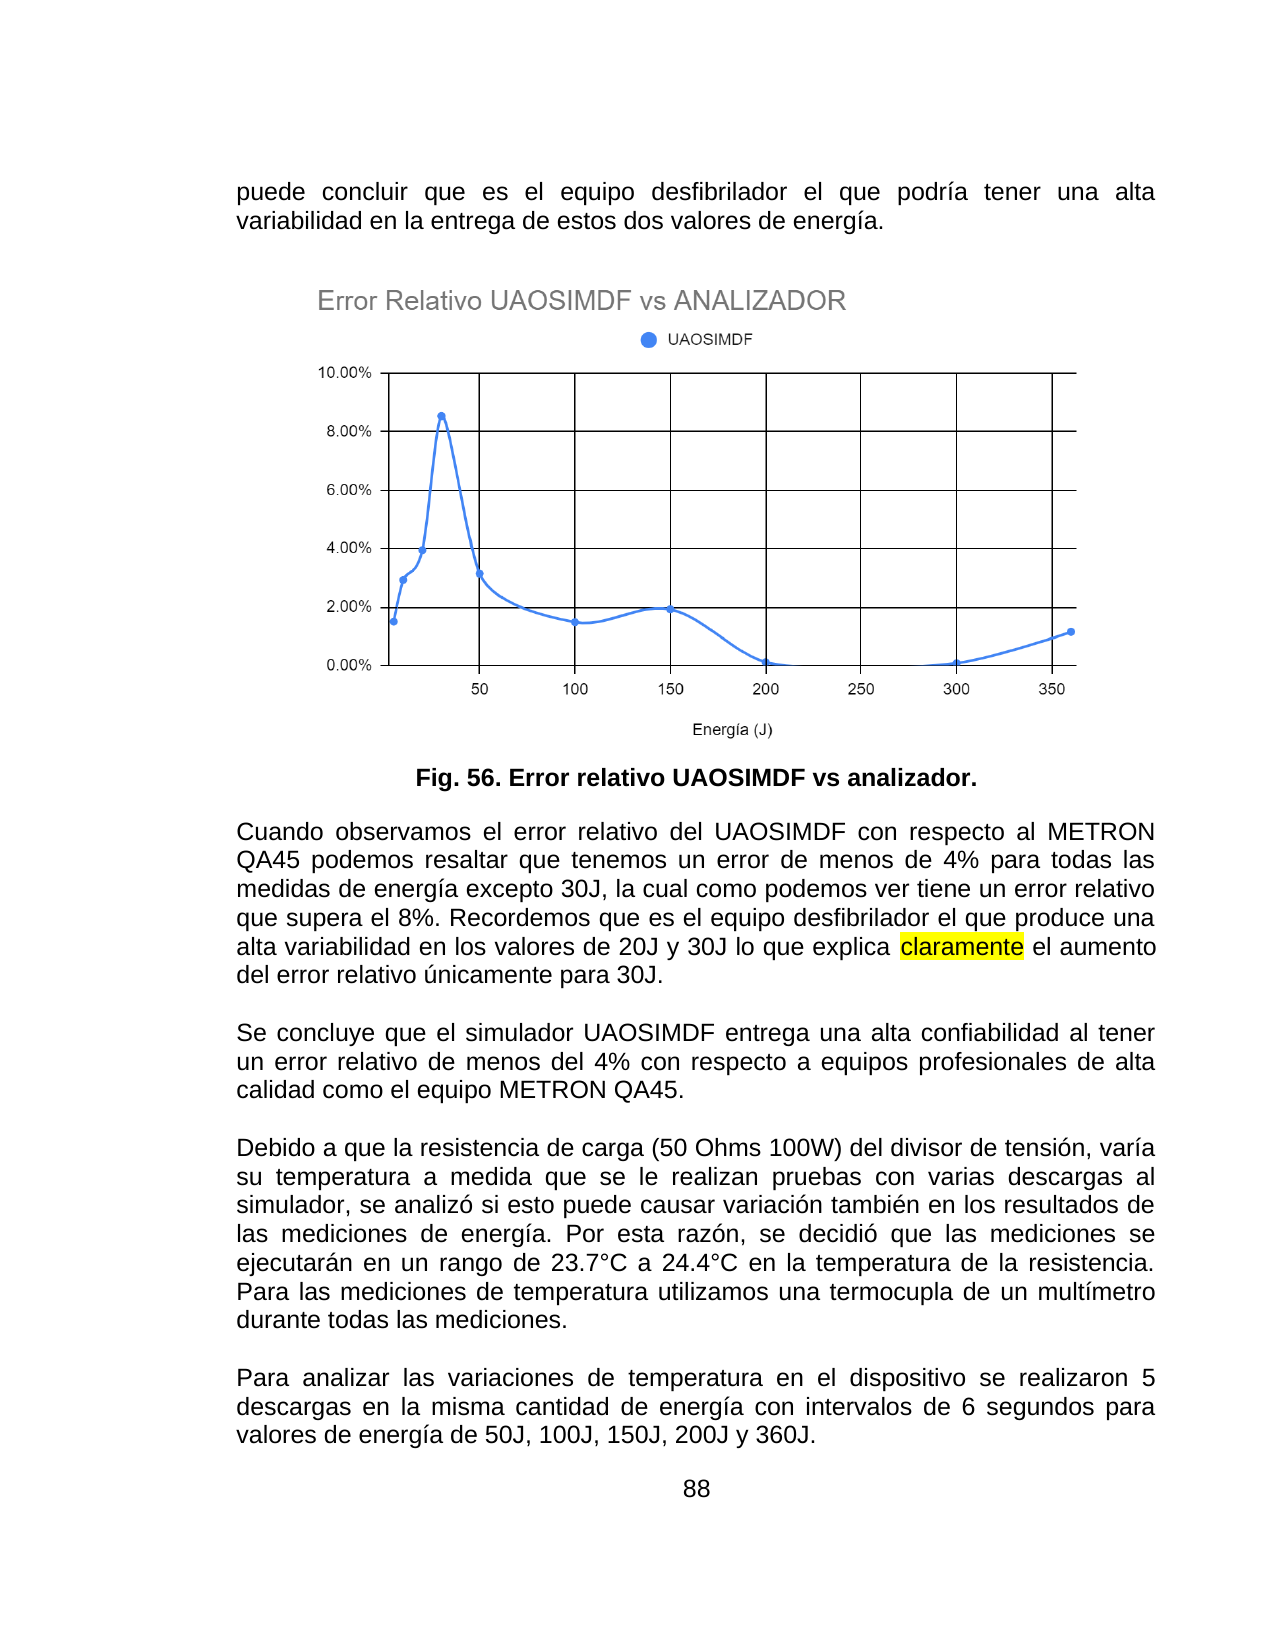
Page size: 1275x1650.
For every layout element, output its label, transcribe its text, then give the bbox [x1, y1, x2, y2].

text Para analizar las variaciones de temperatura en el dispositivo se realizaron 5 descargas en la misma cantidad de energía con intervalos de 6 segundos para valores de energía de 50J, 100J, 150J, 200J y 360J. [236, 1363, 1157, 1449]
text Se concluye que el simulador UAOSIMDF entrega una alta confiabilidad al tener un error relativo de menos del 4% con respecto a equipos profesionales de alta calidad como el equipo METRON QA45. [236, 1018, 1157, 1104]
text Cuando observamos el error relativo del UAOSIMDF con respecto al METRON QA45 podemos resaltar que tenemos un error de menos de 4% para todas las medidas de energía excepto 30J, la cual como podemos ver tiene un error relativo que supera el 8%. Recordemos que es el equipo desfibrilador el que produce una alta variabilidad en los valores de 20J y 30J lo que explica claramente el aumento del error relativo únicamente para 30J. [236, 817, 1157, 989]
picture [292, 263, 1101, 763]
text Debido a que la resistencia de carga (50 Ohms 100W) del divisor de tensión, varía su temperatura a medida que se le realizan pruebas con varias descargas al simulador, se analizó si esto puede causar variación también en los resultados de las mediciones de energía. Por esta razón, se decidió que las mediciones se ejecutarán en un rango de 23.7°C a 24.4°C en la temperatura de la resistencia. Para las mediciones de temperatura utilizamos una termocupla de un multímetro durante todas las mediciones. [236, 1133, 1157, 1334]
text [236, 177, 1157, 235]
